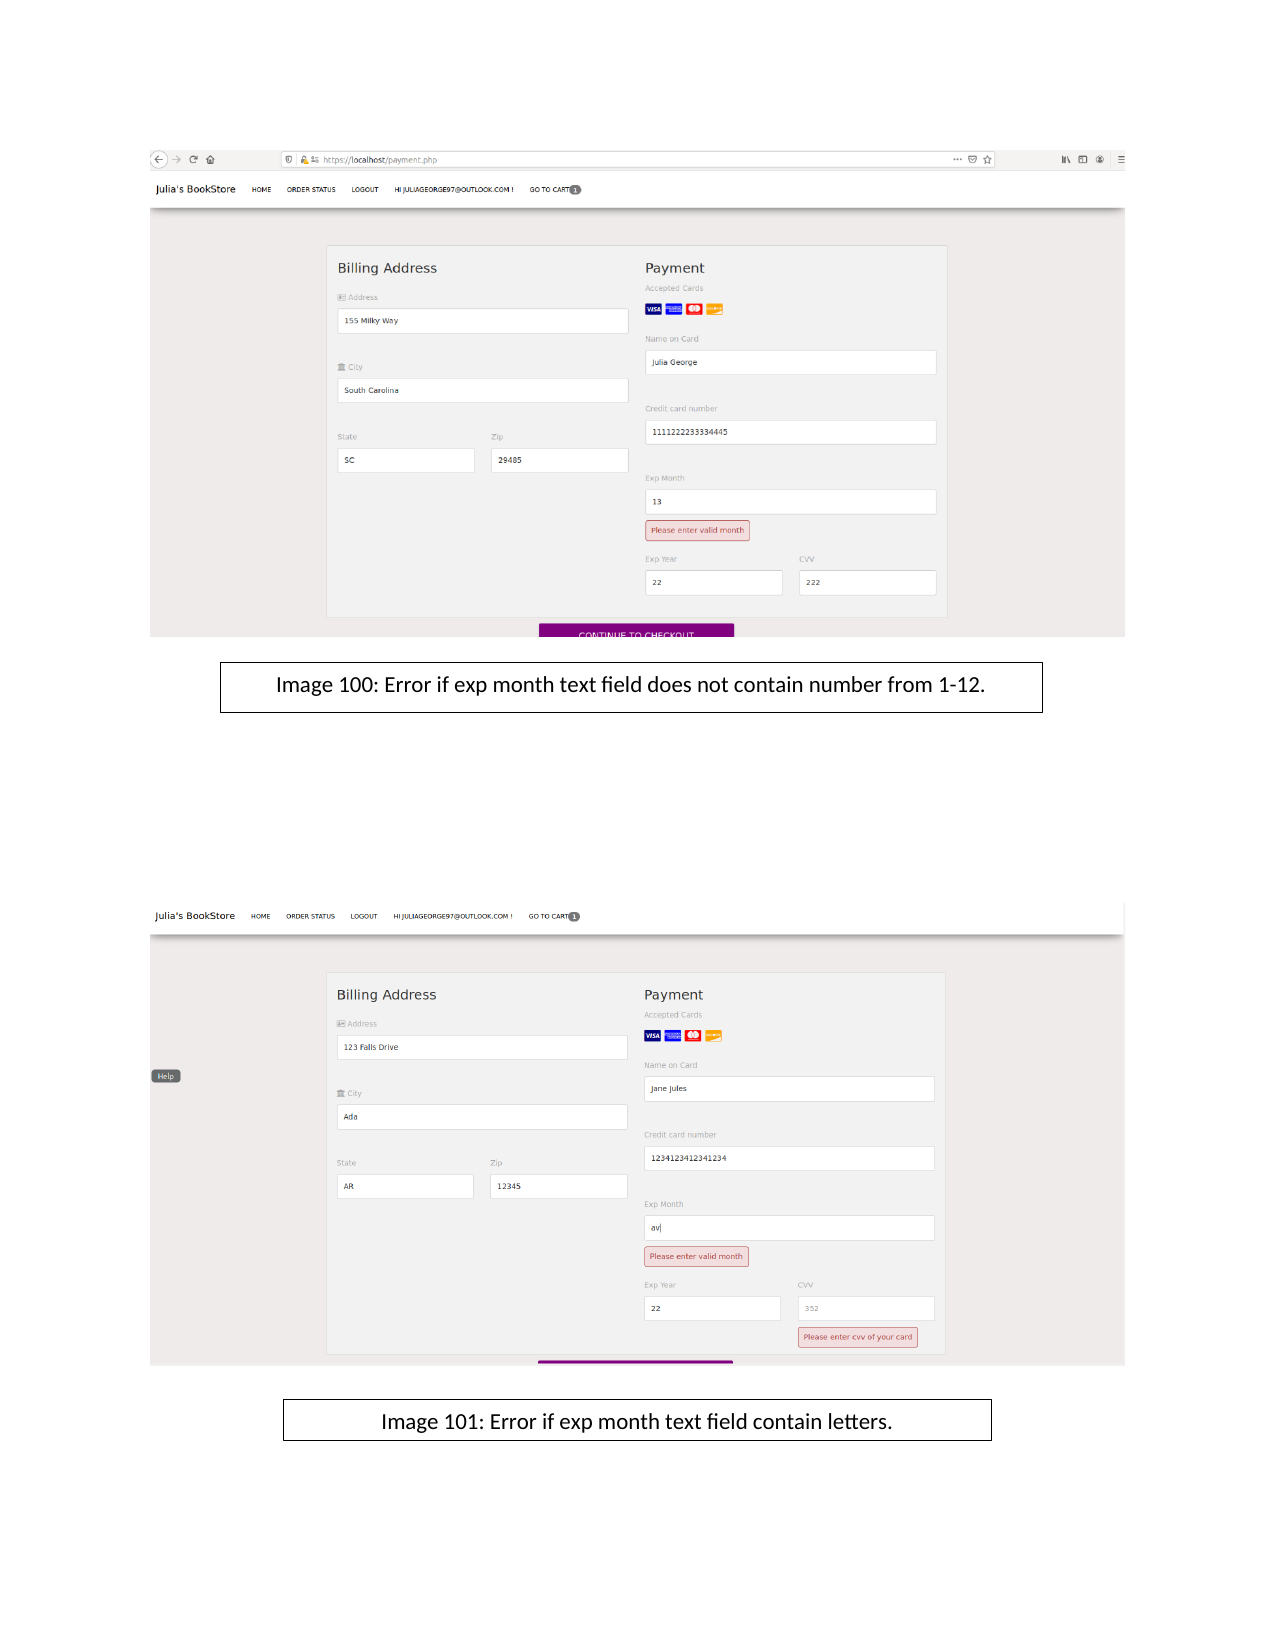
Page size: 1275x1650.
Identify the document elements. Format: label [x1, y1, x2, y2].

picture [150, 903, 1125, 1366]
picture [150, 150, 1125, 637]
